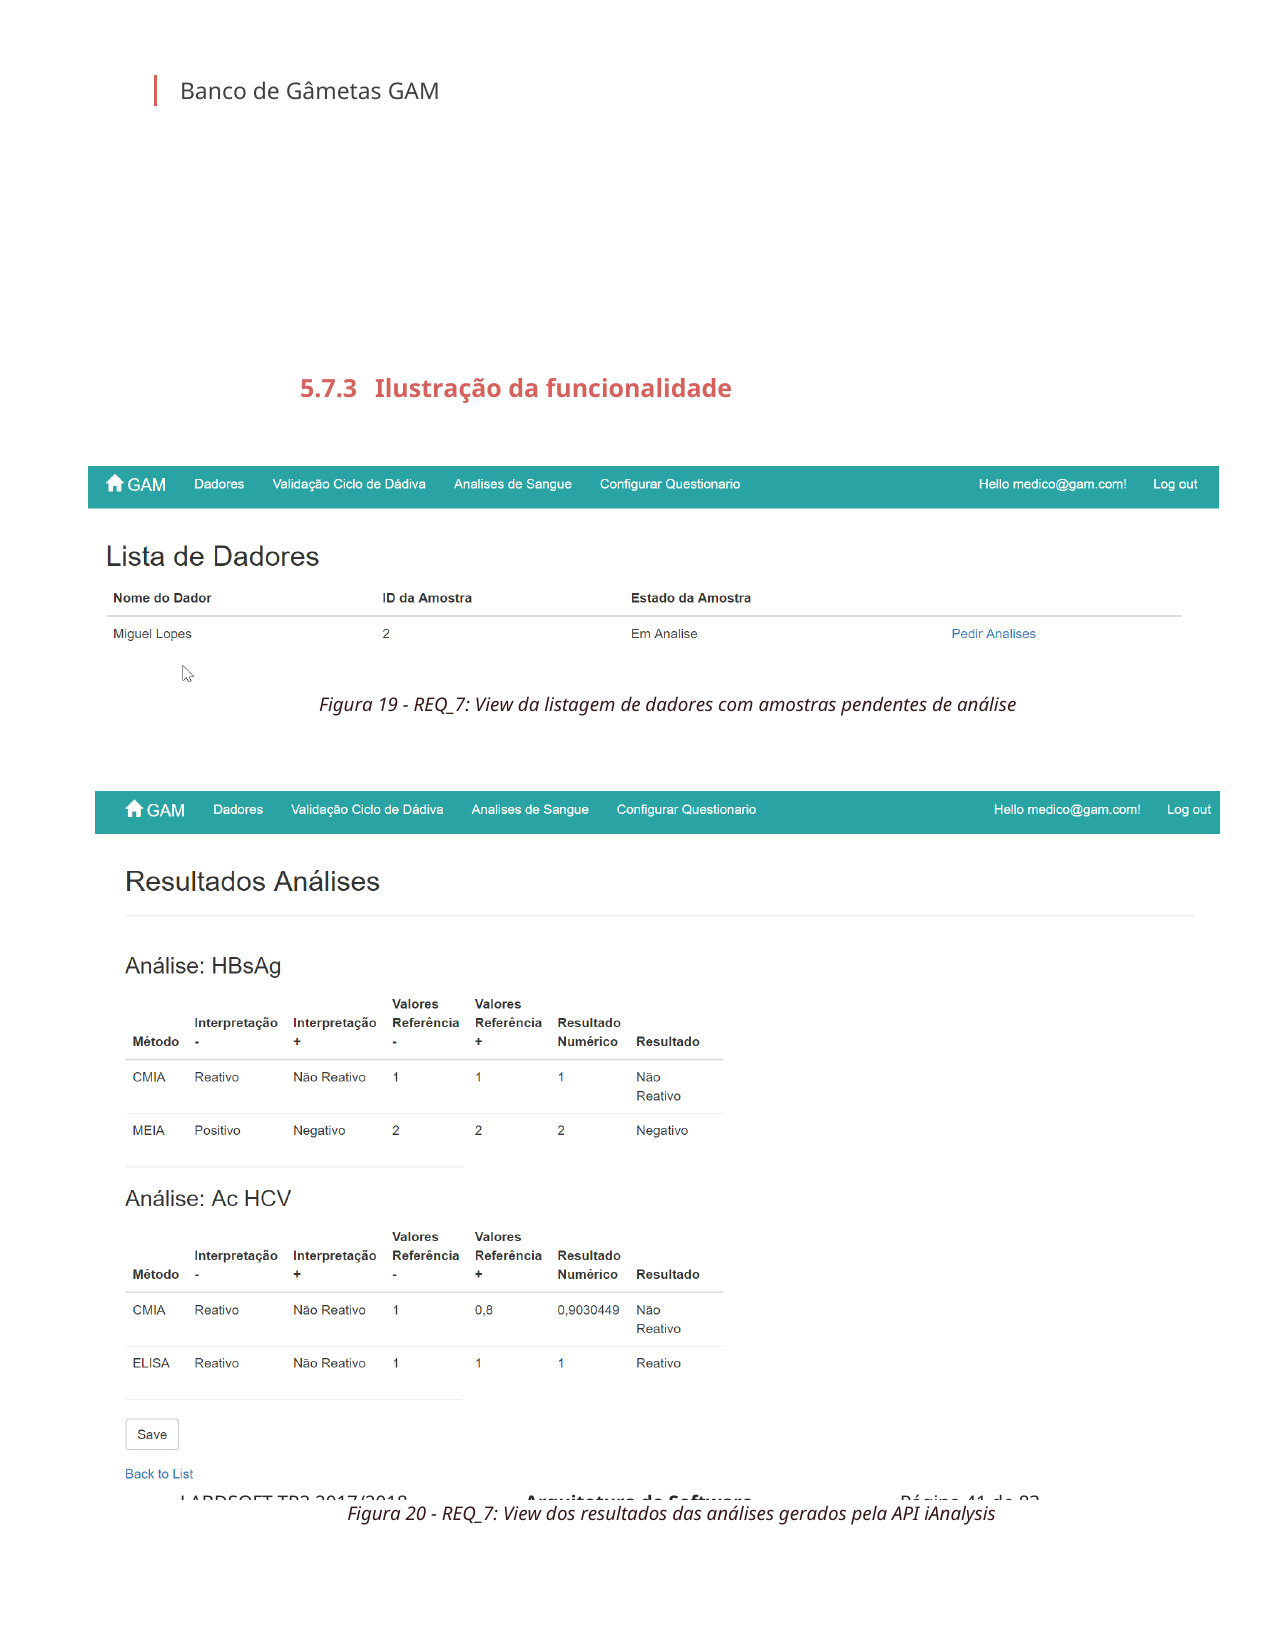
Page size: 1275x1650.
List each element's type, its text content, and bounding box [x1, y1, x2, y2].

subtitle Ilustração da funcionalidade [300, 371, 1125, 405]
picture [88, 466, 1219, 682]
picture [95, 791, 1220, 1490]
